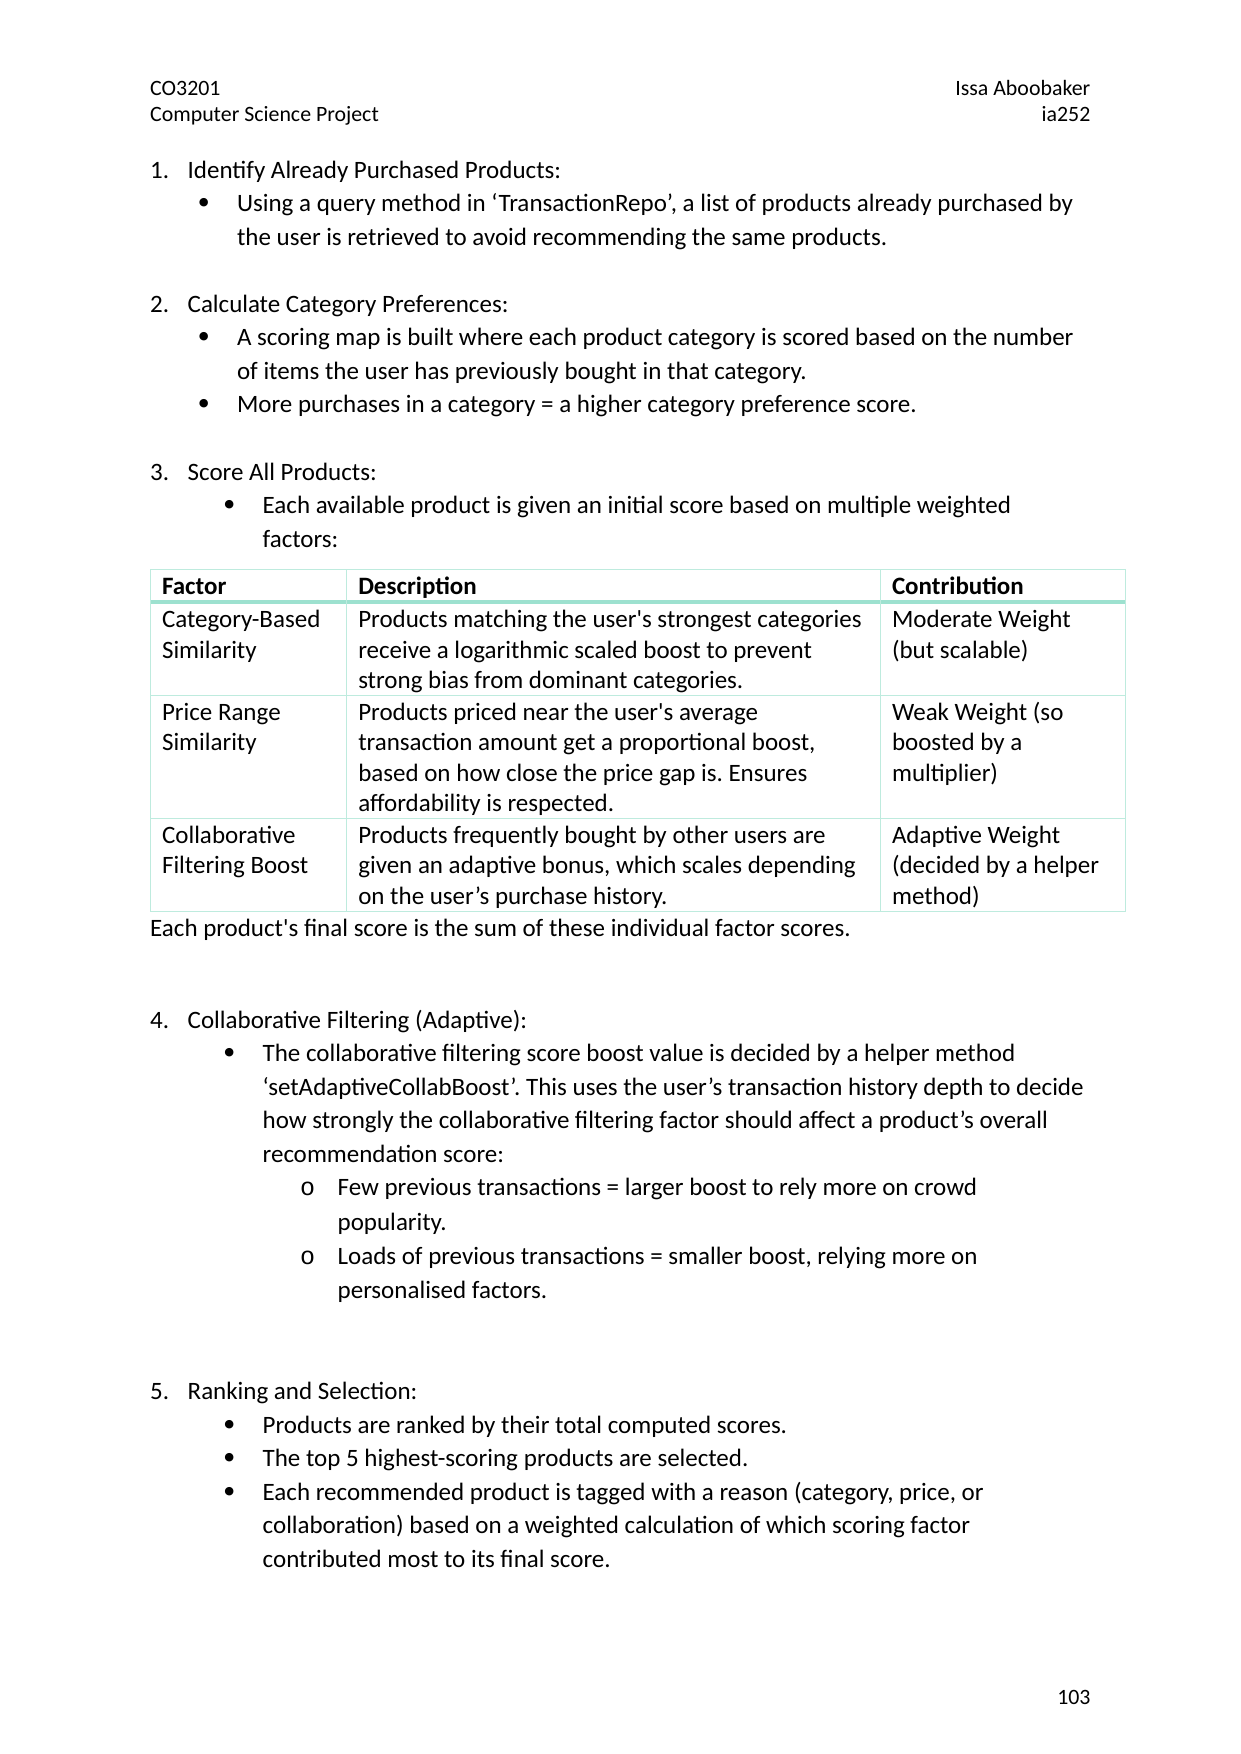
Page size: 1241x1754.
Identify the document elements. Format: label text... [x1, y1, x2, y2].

list Score All Products: [150, 456, 1090, 486]
table_cell Category-Based Similarity [151, 604, 346, 695]
list Ranking and Selection: [150, 1375, 1090, 1406]
table_cell Price Range Similarity [151, 696, 346, 818]
table_cell Products priced near the user's average transaction amount get a proportional boost, based on how close the price gap is. Ensures affordability is respected. [347, 696, 880, 818]
list The top 5 highest-scoring products are selected. [225, 1442, 1090, 1473]
list Each recommended product is tagged with a reason (category, price, or collaboration) based on a weighted calculation of which scoring factor contributed most to its final score. [225, 1476, 1090, 1573]
list Each available product is given an initial score based on multiple weighted factors: [225, 489, 1090, 553]
table_header Factor [151, 570, 346, 600]
list Loads of previous transactions = smaller boost, relying more on personalised factors. [300, 1240, 1090, 1305]
table_header Description [347, 570, 880, 600]
list Identify Already Purchased Products: [150, 154, 1090, 184]
table_cell Products frequently bought by other users are given an adaptive bonus, which scales depending on the user’s purchase history. [347, 819, 880, 911]
list Few previous transactions = larger boost to rely more on crowd popularity. [300, 1172, 1090, 1237]
table_cell Moderate Weight (but scalable) [881, 604, 1125, 695]
list More purchases in a category = a higher category preference score. [199, 388, 1090, 419]
table_cell Collaborative Filtering Boost [151, 819, 346, 911]
list A scoring map is built where each product category is scored based on the number of items the user has previously bought in that category. [199, 321, 1090, 386]
text Each product's final score is the sum of these individual factor scores. [150, 912, 1090, 942]
list The collaborative filtering score boost value is decided by a helper method ‘setAdaptiveCollabBoost’. This uses the user’s transaction history depth to decide how strongly the collaborative filtering factor should affect a product’s overall recommendation score: [225, 1037, 1090, 1168]
table_cell Weak Weight (so boosted by a multiplier) [881, 696, 1125, 818]
table_cell Products matching the user's strongest categories receive a logarithmic scaled boost to prevent strong bias from dominant categories. [347, 604, 880, 695]
list Collaborative Filtering (Adaptive): [150, 1004, 1090, 1034]
list Using a query method in ‘TransactionRepo’, a list of products already purchased by the user is retrieved to avoid recommending the same products. [199, 187, 1090, 251]
list Products are ranked by their total computed scores. [225, 1409, 1090, 1439]
table_cell Adaptive Weight (decided by a helper method) [881, 819, 1125, 911]
table_header Contribution [881, 570, 1125, 600]
list Calculate Category Preferences: [150, 288, 1090, 318]
